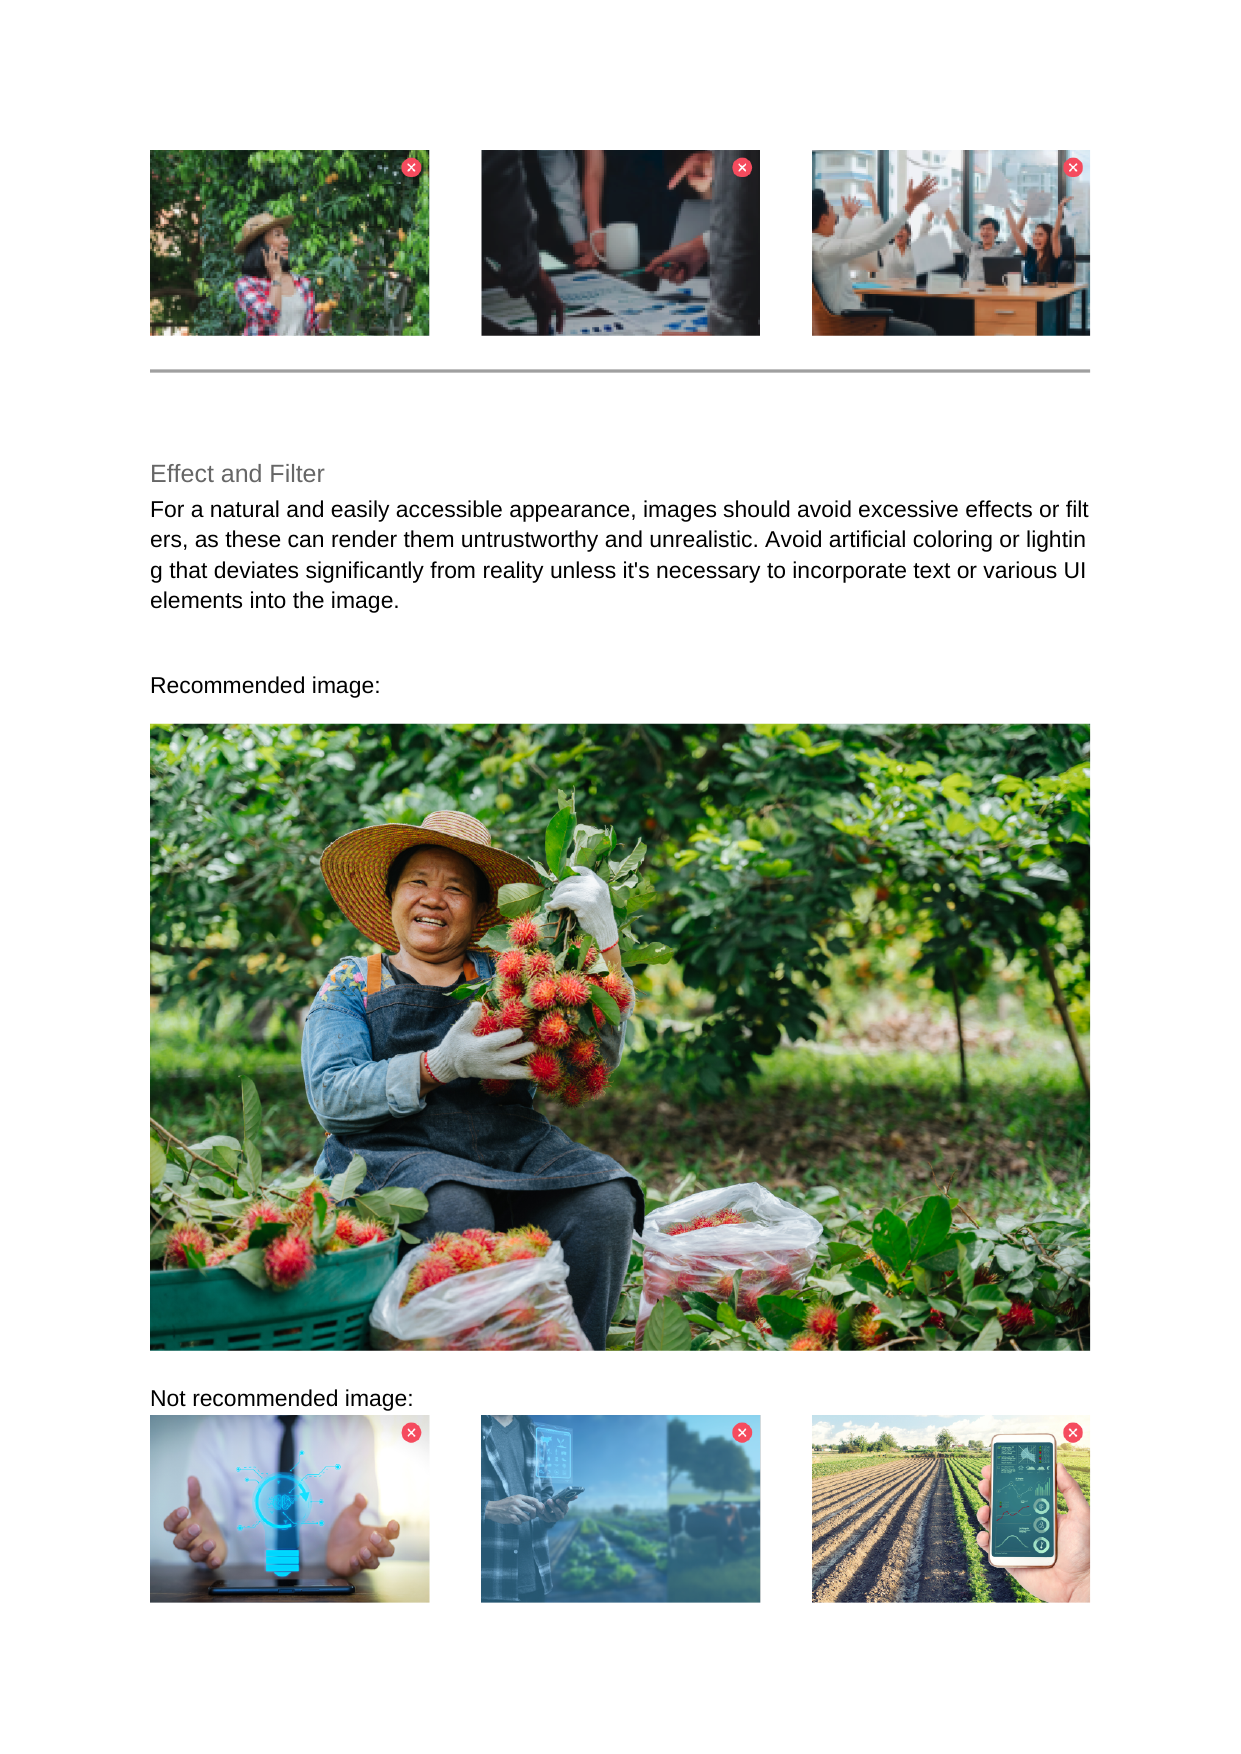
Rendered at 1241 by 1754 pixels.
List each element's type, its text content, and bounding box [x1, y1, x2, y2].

text For a natural and easily accessible appearance, images should avoid excessive effects or filters, as these can render them untrustworthy and unrealistic. Avoid artificial coloring or lighting that deviates significantly from reality unless it's necessary to incorporate text or various UI elements into the image. [150, 496, 1090, 613]
text Not recommended image: [150, 1385, 1090, 1411]
picture [150, 150, 1091, 336]
picture [150, 723, 1091, 1351]
subtitle Effect and Filter [150, 459, 1090, 488]
text Recommended image: [150, 672, 1090, 698]
picture [150, 1415, 1091, 1603]
